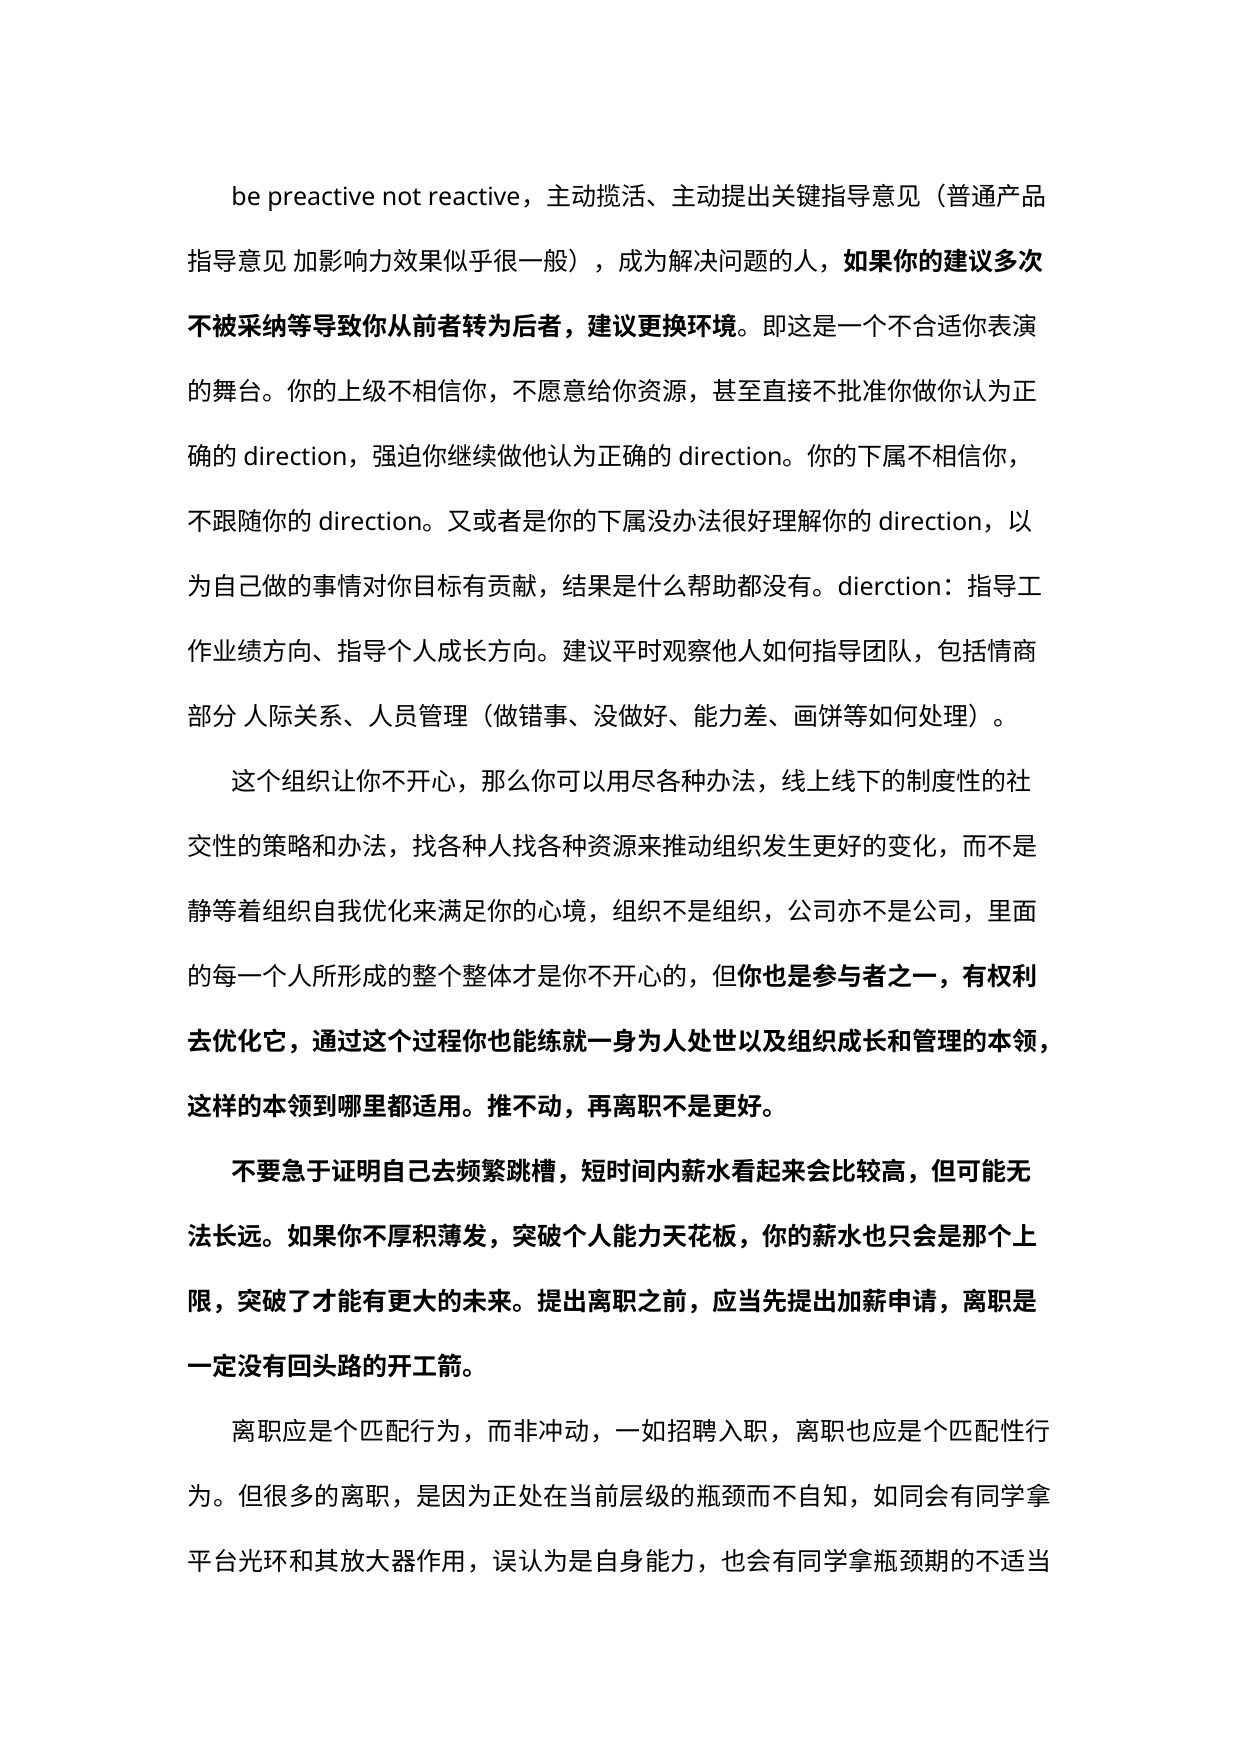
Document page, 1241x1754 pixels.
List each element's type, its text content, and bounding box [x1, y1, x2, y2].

text 这个组织让你不开心，那么你可以用尽各种办法，线上线下的制度性的社交性的策略和办法，找各种人找各种资源来推动组织发生更好的变化，而不是静等着组织自我优化来满足你的心境，组织不是组织，公司亦不是公司，里面的每一个人所形成的整个整体才是你不开心的，但你也是参与者之一，有权利去优化它，通过这个过程你也能练就一身为人处世以及组织成长和管理的本领，这样的本领到哪里都适用。推不动，再离职不是更好。 [187, 747, 1053, 1137]
text 不要急于证明自己去频繁跳槽，短时间内薪水看起来会比较高，但可能无法长远。如果你不厚积薄发，突破个人能力天花板，你的薪水也只会是那个上限，突破了才能有更大的未来。提出离职之前，应当先提出加薪申请，离职是一定没有回头路的开工箭。 [187, 1137, 1053, 1397]
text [187, 1397, 1053, 1592]
text be preactive not reactive，主动揽活、主动提出关键指导意见（普通产品指导意见 加影响力效果似乎很一般），成为解决问题的人，如果你的建议多次不被采纳等导致你从前者转为后者，建议更换环境。即这是一个不合适你表演的舞台。你的上级不相信你，不愿意给你资源，甚至直接不批准你做你认为正确的 direction，强迫你继续做他认为正确的 direction。你的下属不相信你，不跟随你的 direction。又或者是你的下属没办法很好理解你的 direction，以为自己做的事情对你目标有贡献，结果是什么帮助都没有。dierction：指导工作业绩方向、指导个人成长方向。建议平时观察他人如何指导团队，包括情商部分 人际关系、人员管理（做错事、没做好、能力差、画饼等如何处理）。 [187, 162, 1053, 747]
